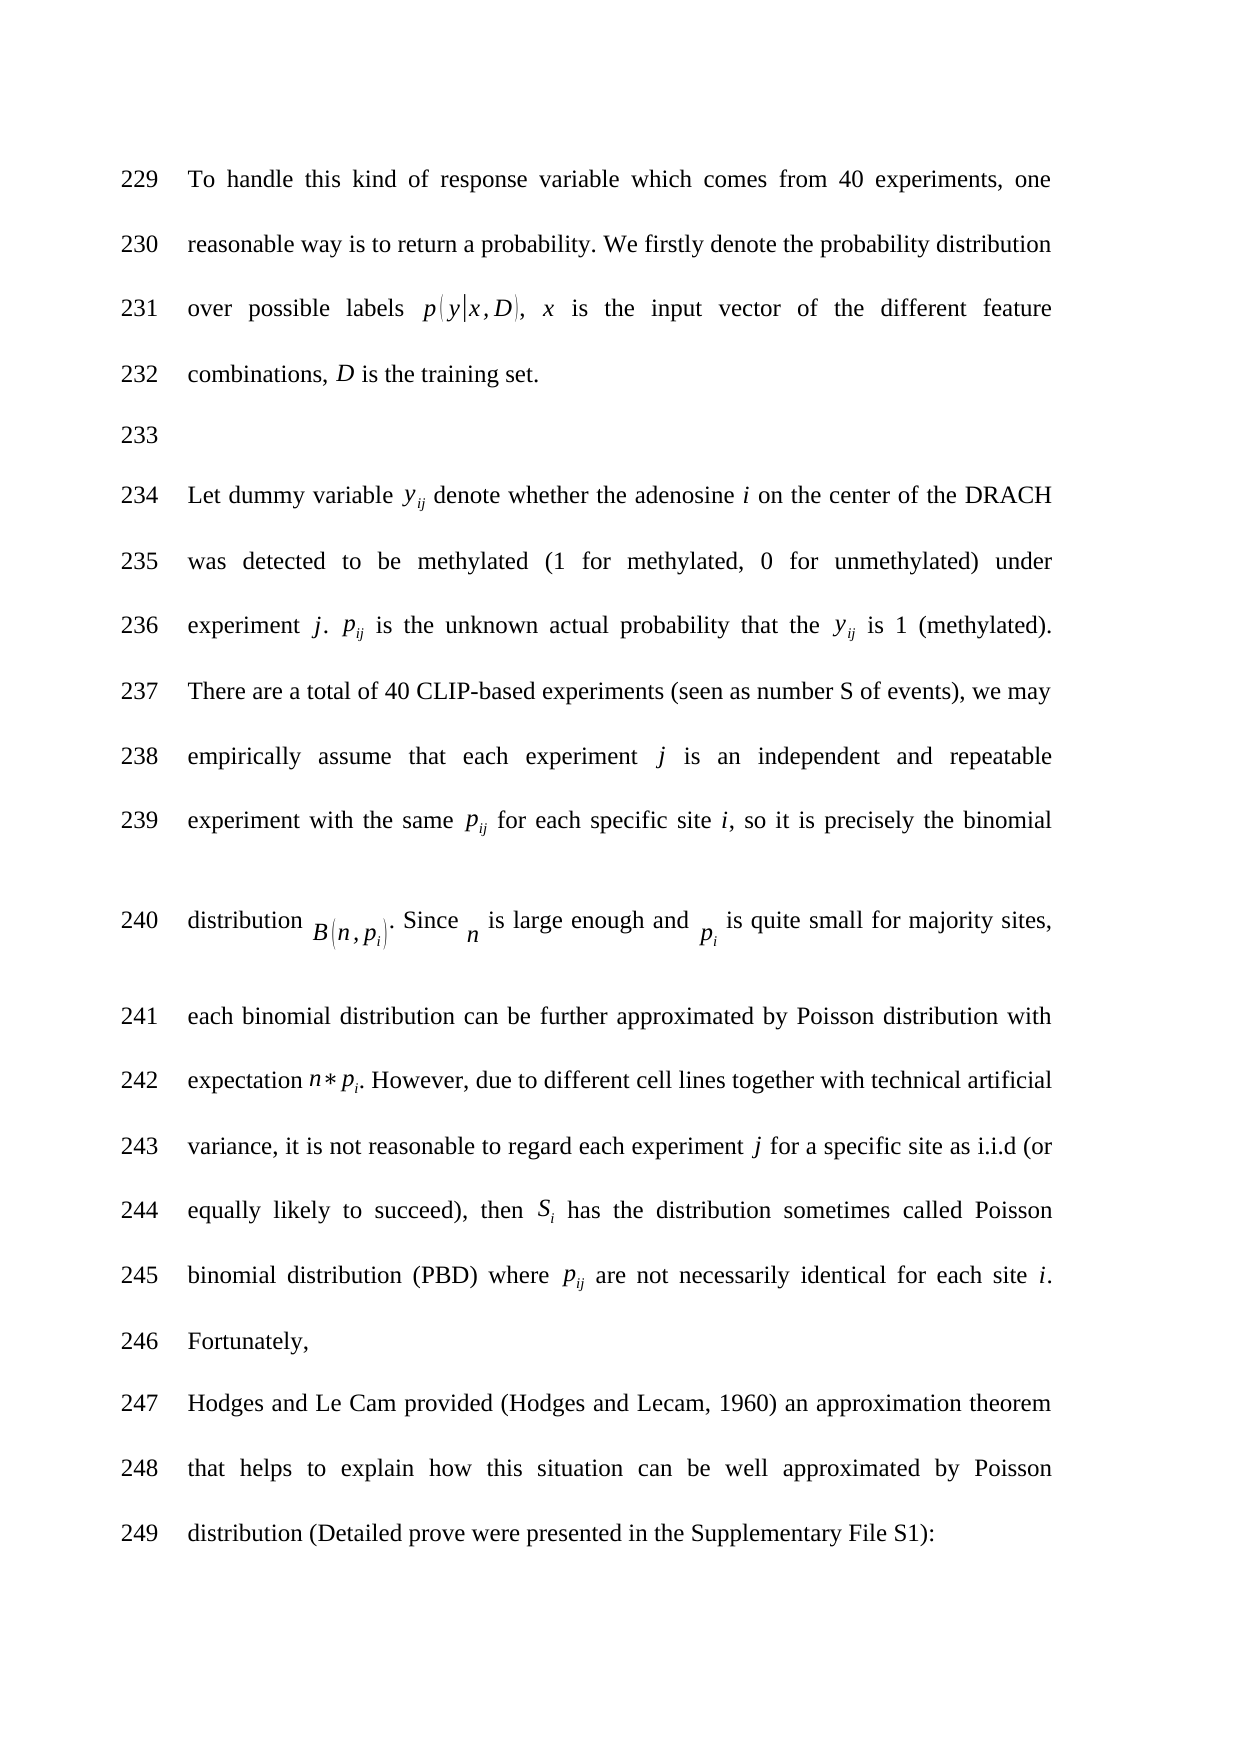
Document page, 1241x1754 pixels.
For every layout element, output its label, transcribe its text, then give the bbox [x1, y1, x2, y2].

text Let dummy variable denote whether the adenosine on the center of the DRACH was detected to be methylated (1 for methylated, 0 for unmethylated) under experiment . is the unknown actual probability that the is 1 (methylated). There are a total of 40 CLIP-based experiments (seen as number S of events), we may empirically assume that each experiment is an independent and repeatable experiment with the same for each specific site , so it is precisely the binomial distribution . Since is large enough and is quite small for majority sites, each binomial distribution can be further approximated by Poisson distribution with expectation . However, due to different cell lines together with technical artificial variance, it is not reasonable to regard each experiment for a specific site as i.i.d (or equally likely to succeed), then has the distribution sometimes called Poisson binomial distribution (PBD) where are not necessarily identical for each site . Fortunately, [187, 479, 1053, 1357]
text Hodges and Le Cam provided (Hodges and Lecam, 1960) an approximation theorem that helps to explain how this situation can be well approximated by Poisson distribution (Detailed prove were presented in the Supplementary File S1): [187, 1386, 1053, 1548]
text To handle this kind of response variable which comes from 40 experiments, one reasonable way is to return a probability. We firstly denote the probability distribution over possible labels , is the input vector of the different feature combinations, is the training set. [187, 162, 1053, 389]
